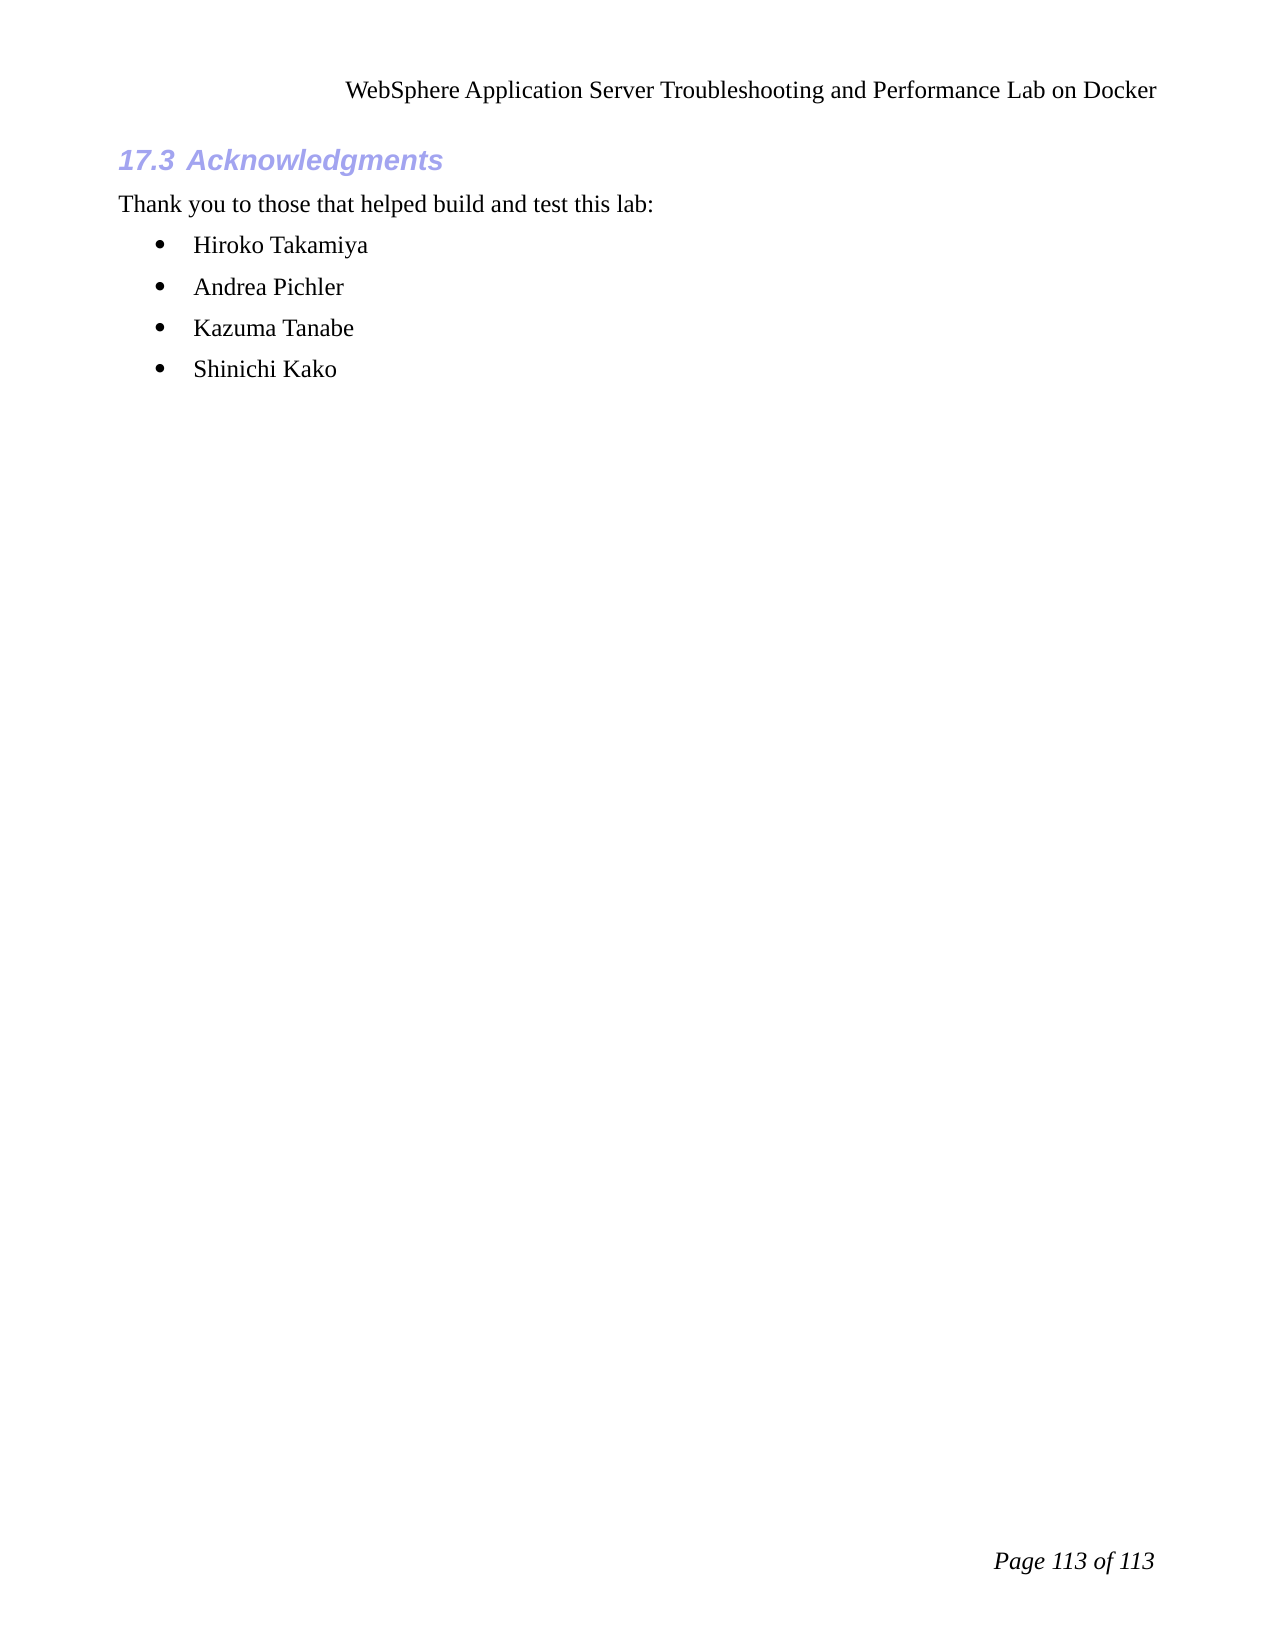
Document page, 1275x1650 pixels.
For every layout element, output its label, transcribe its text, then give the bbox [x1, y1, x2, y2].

list Shinichi Kako [156, 354, 1157, 383]
list Andrea Pichler [156, 272, 1157, 300]
text Thank you to those that helped build and test this lab: [118, 189, 1157, 218]
subtitle Acknowledgments [118, 143, 1157, 177]
list Hiroko Takamiya [156, 230, 1157, 259]
list Kazuma Tanabe [156, 313, 1157, 342]
